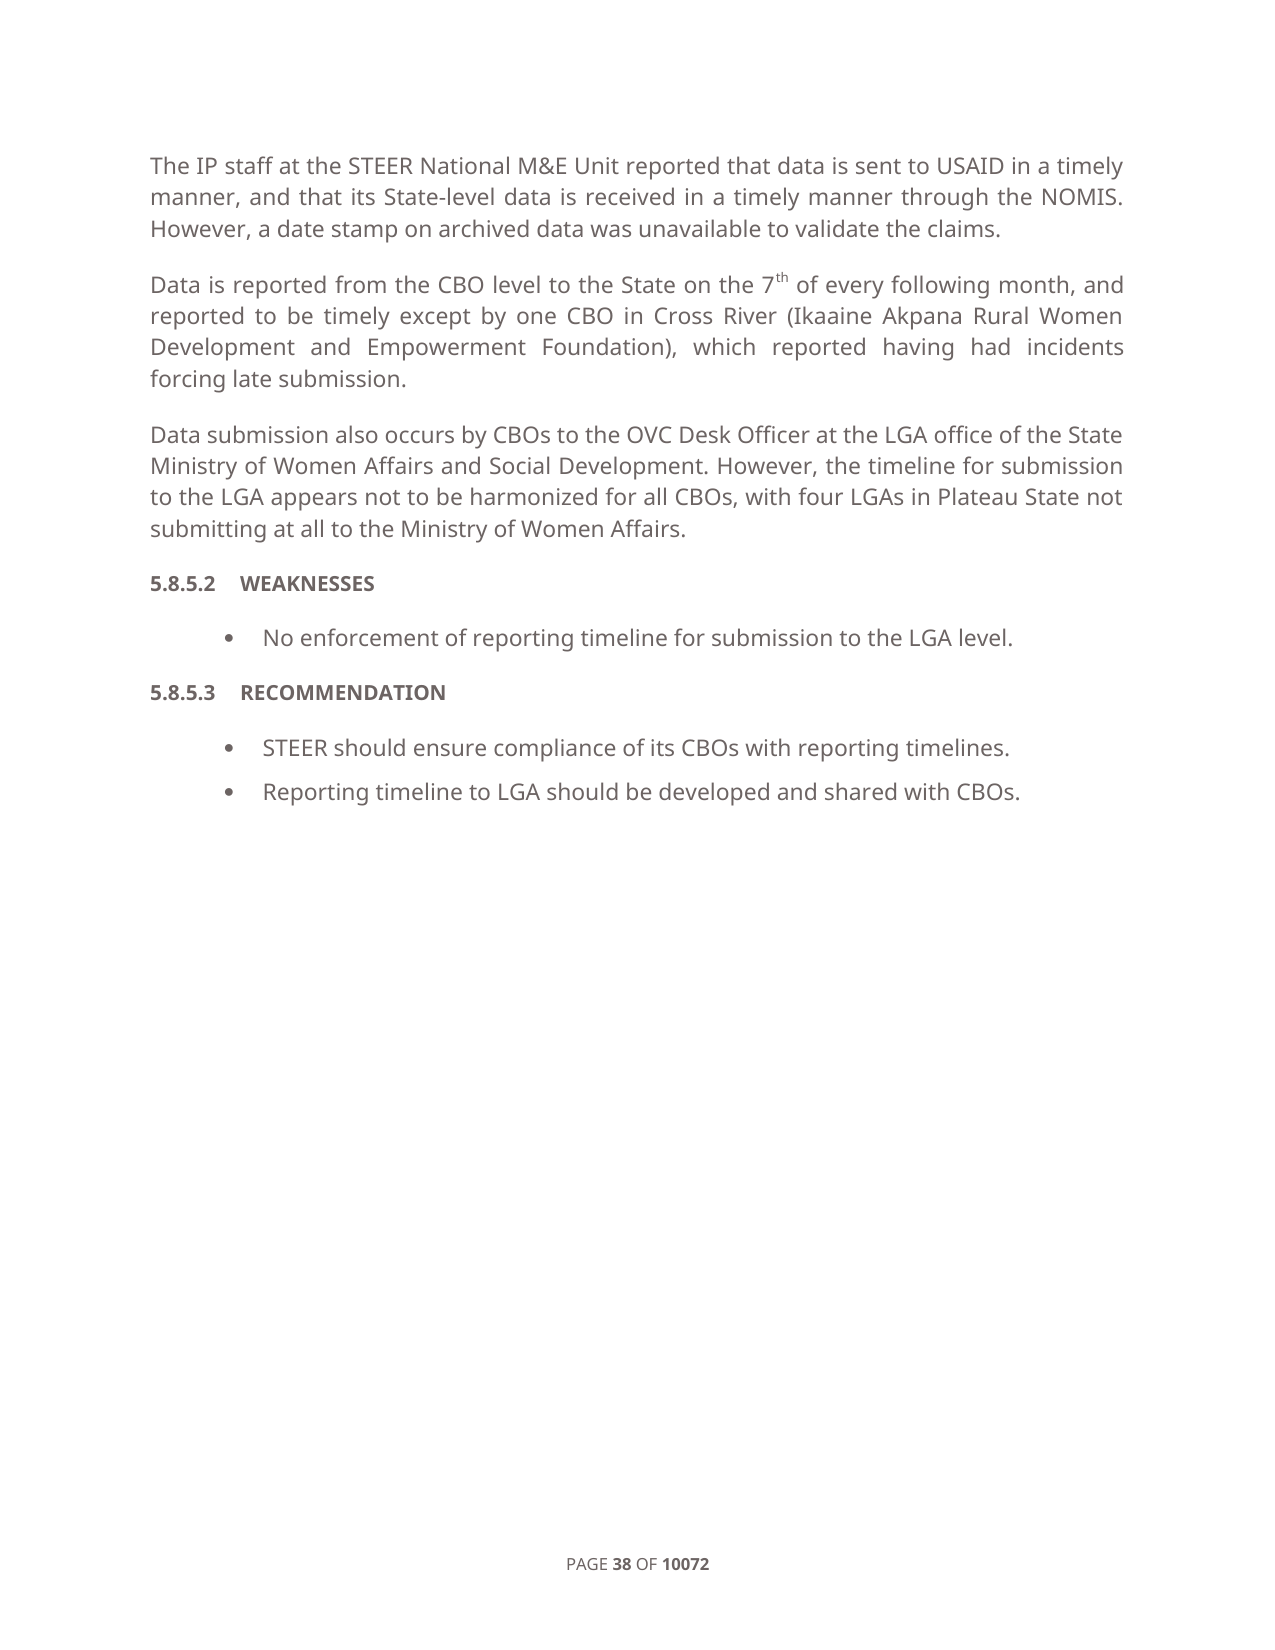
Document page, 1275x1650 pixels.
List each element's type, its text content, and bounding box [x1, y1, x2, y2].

text STEER should ensure compliance of its CBOs with reporting timelines. [225, 732, 1125, 763]
text Reporting timeline to LGA should be developed and shared with CBOs. [225, 776, 1125, 807]
text Data is reported from the CBO level to the State on the 7th of every following month, and reported to be timely except by one CBO in Cross River (Ikaaine Akpana Rural Women Development and Empowerment Foundation), which reported having had incidents forcing late submission. [150, 269, 1125, 394]
subtitle WEAKNESSES [150, 569, 1125, 597]
subtitle RECOMMENDATION [150, 678, 1125, 707]
text Data submission also occurs by CBOs to the OVC Desk Officer at the LGA office of the State Ministry of Women Affairs and Social Development. However, the timeline for submission to the LGA appears not to be harmonized for all CBOs, with four LGAs in Plateau State not submitting at all to the Ministry of Women Affairs. [150, 419, 1125, 544]
text The IP staff at the STEER National M&E Unit reported that data is sent to USAID in a timely manner, and that its State-level data is received in a timely manner through the NOMIS. However, a date stamp on archived data was unavailable to validate the claims. [150, 150, 1125, 244]
text No enforcement of reporting timeline for submission to the LGA level. [225, 622, 1125, 653]
